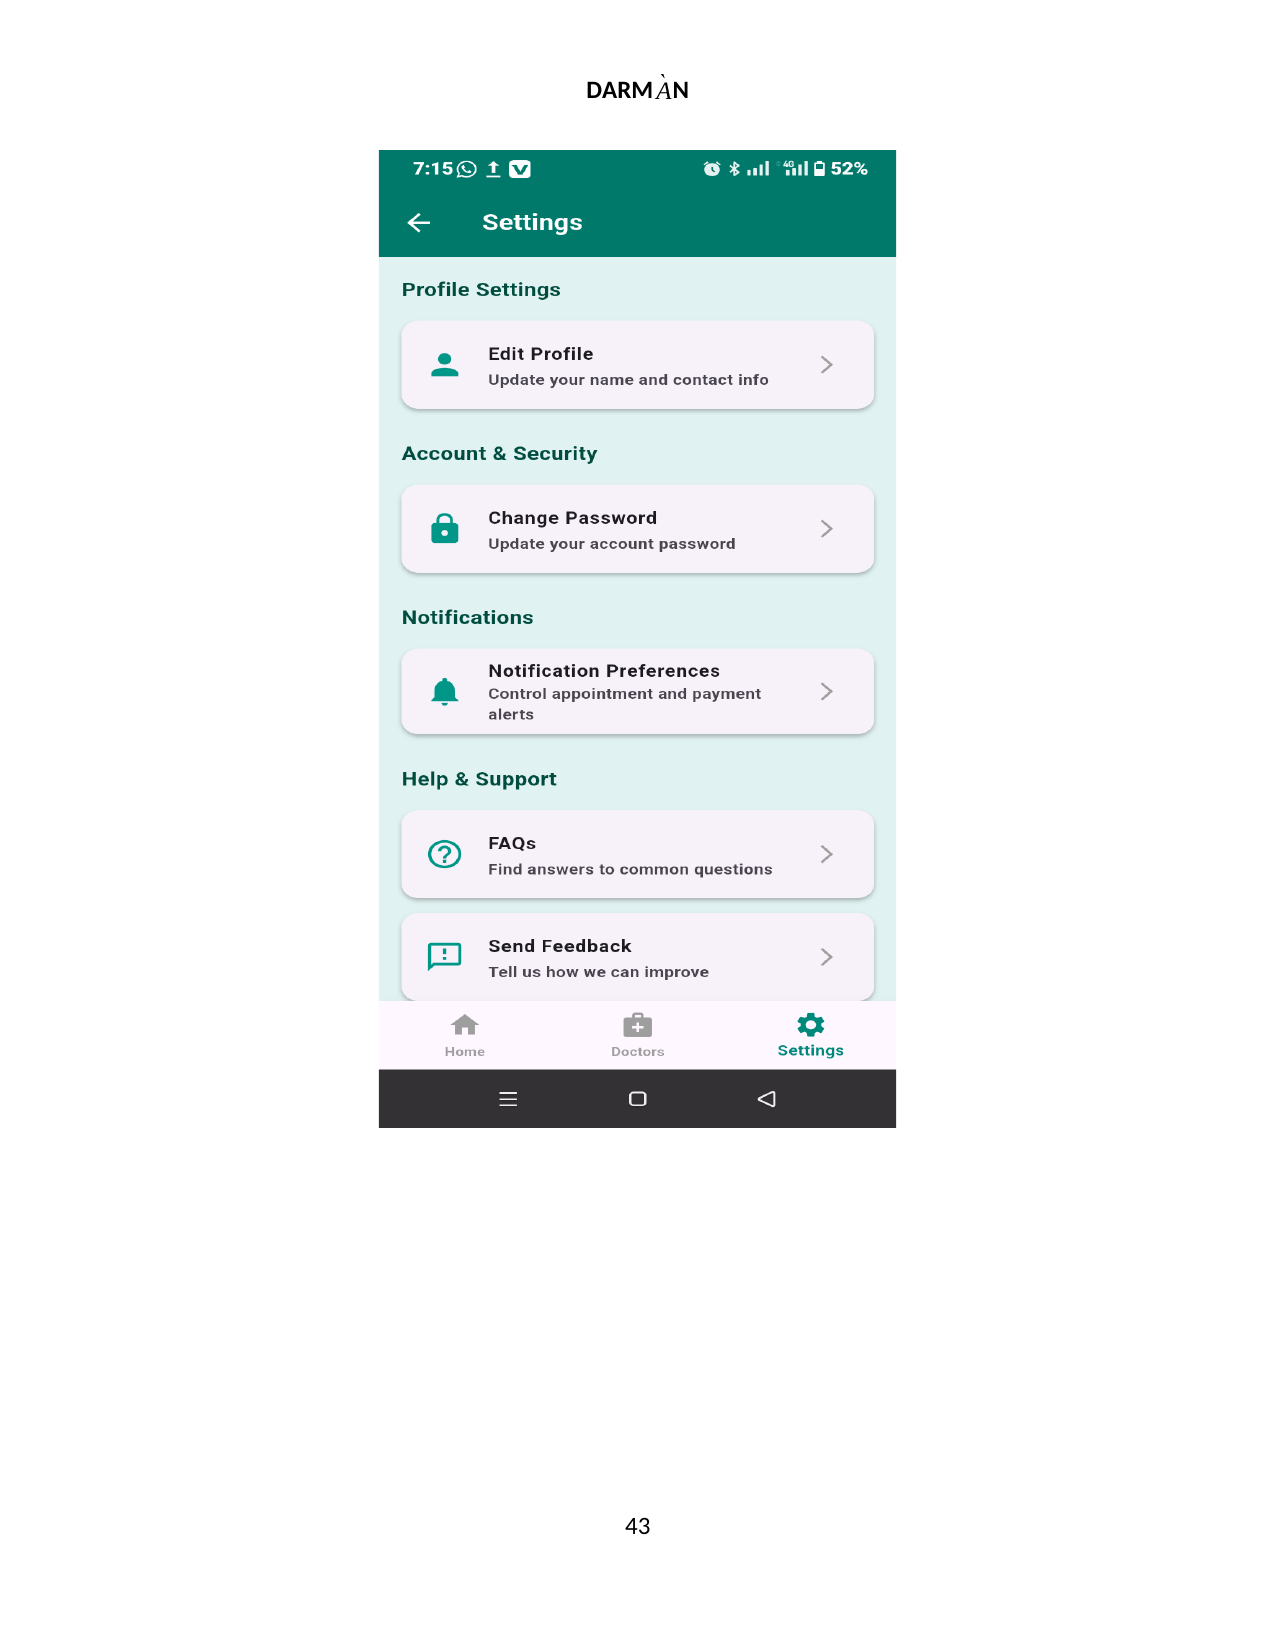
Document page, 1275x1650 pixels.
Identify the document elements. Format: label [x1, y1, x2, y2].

picture [378, 150, 897, 1128]
